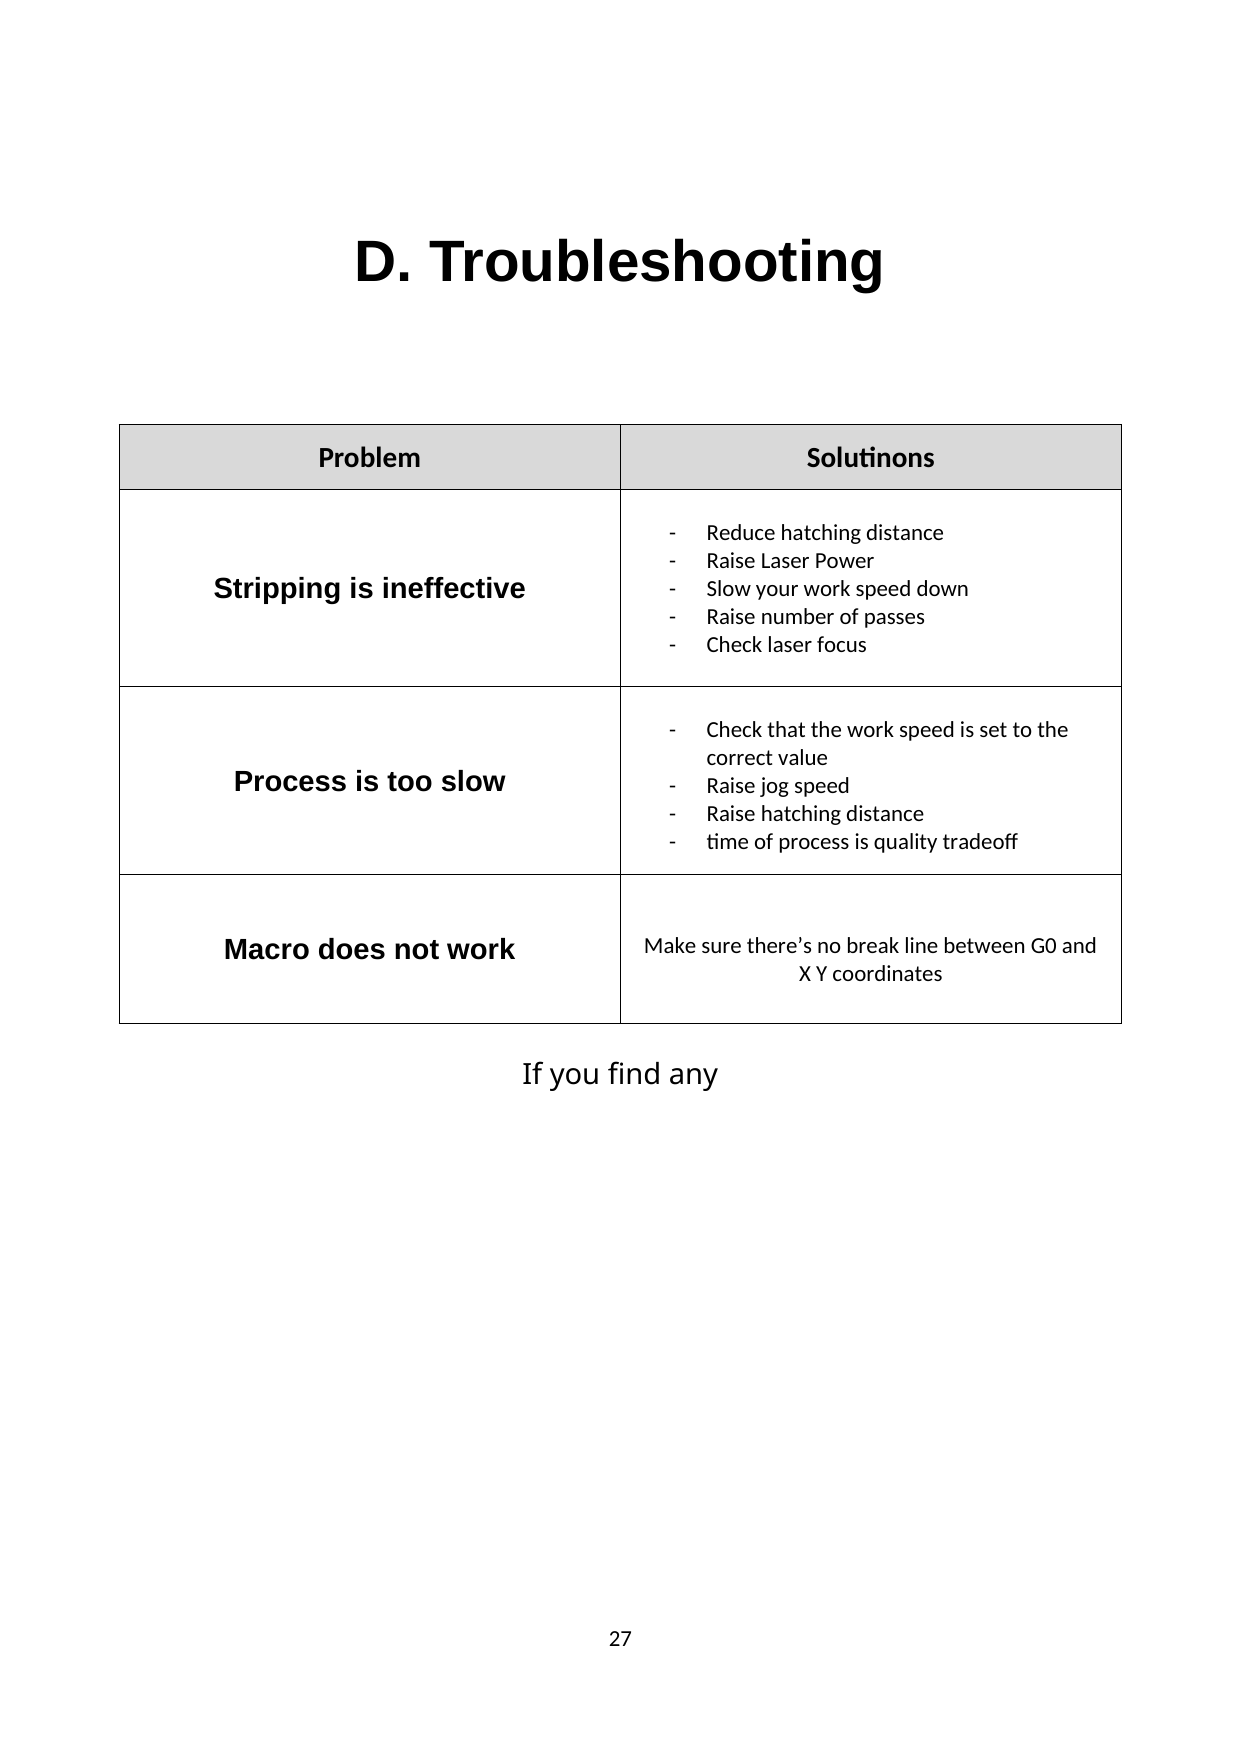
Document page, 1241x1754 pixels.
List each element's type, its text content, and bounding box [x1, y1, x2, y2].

table_header Problem [120, 425, 620, 489]
subtitle D. Troubleshooting [118, 227, 1122, 294]
table_cell Macro does not work [120, 875, 620, 1023]
table_cell Reduce hatching distance Raise Laser Power Slow your work speed down Raise number of passes Check laser focus [621, 490, 1121, 686]
subtitle If you find any [118, 1053, 1122, 1093]
table_cell Process is too slow [120, 687, 620, 874]
table_cell Stripping is ineffective [120, 490, 620, 686]
table_header Solutinons [621, 425, 1121, 489]
table_cell Make sure there’s no break line between G0 and X Y coordinates [621, 875, 1121, 1023]
table_cell Check that the work speed is set to the correct value Raise jog speed Raise hatching distance time of process is quality tradeoff [621, 687, 1121, 874]
